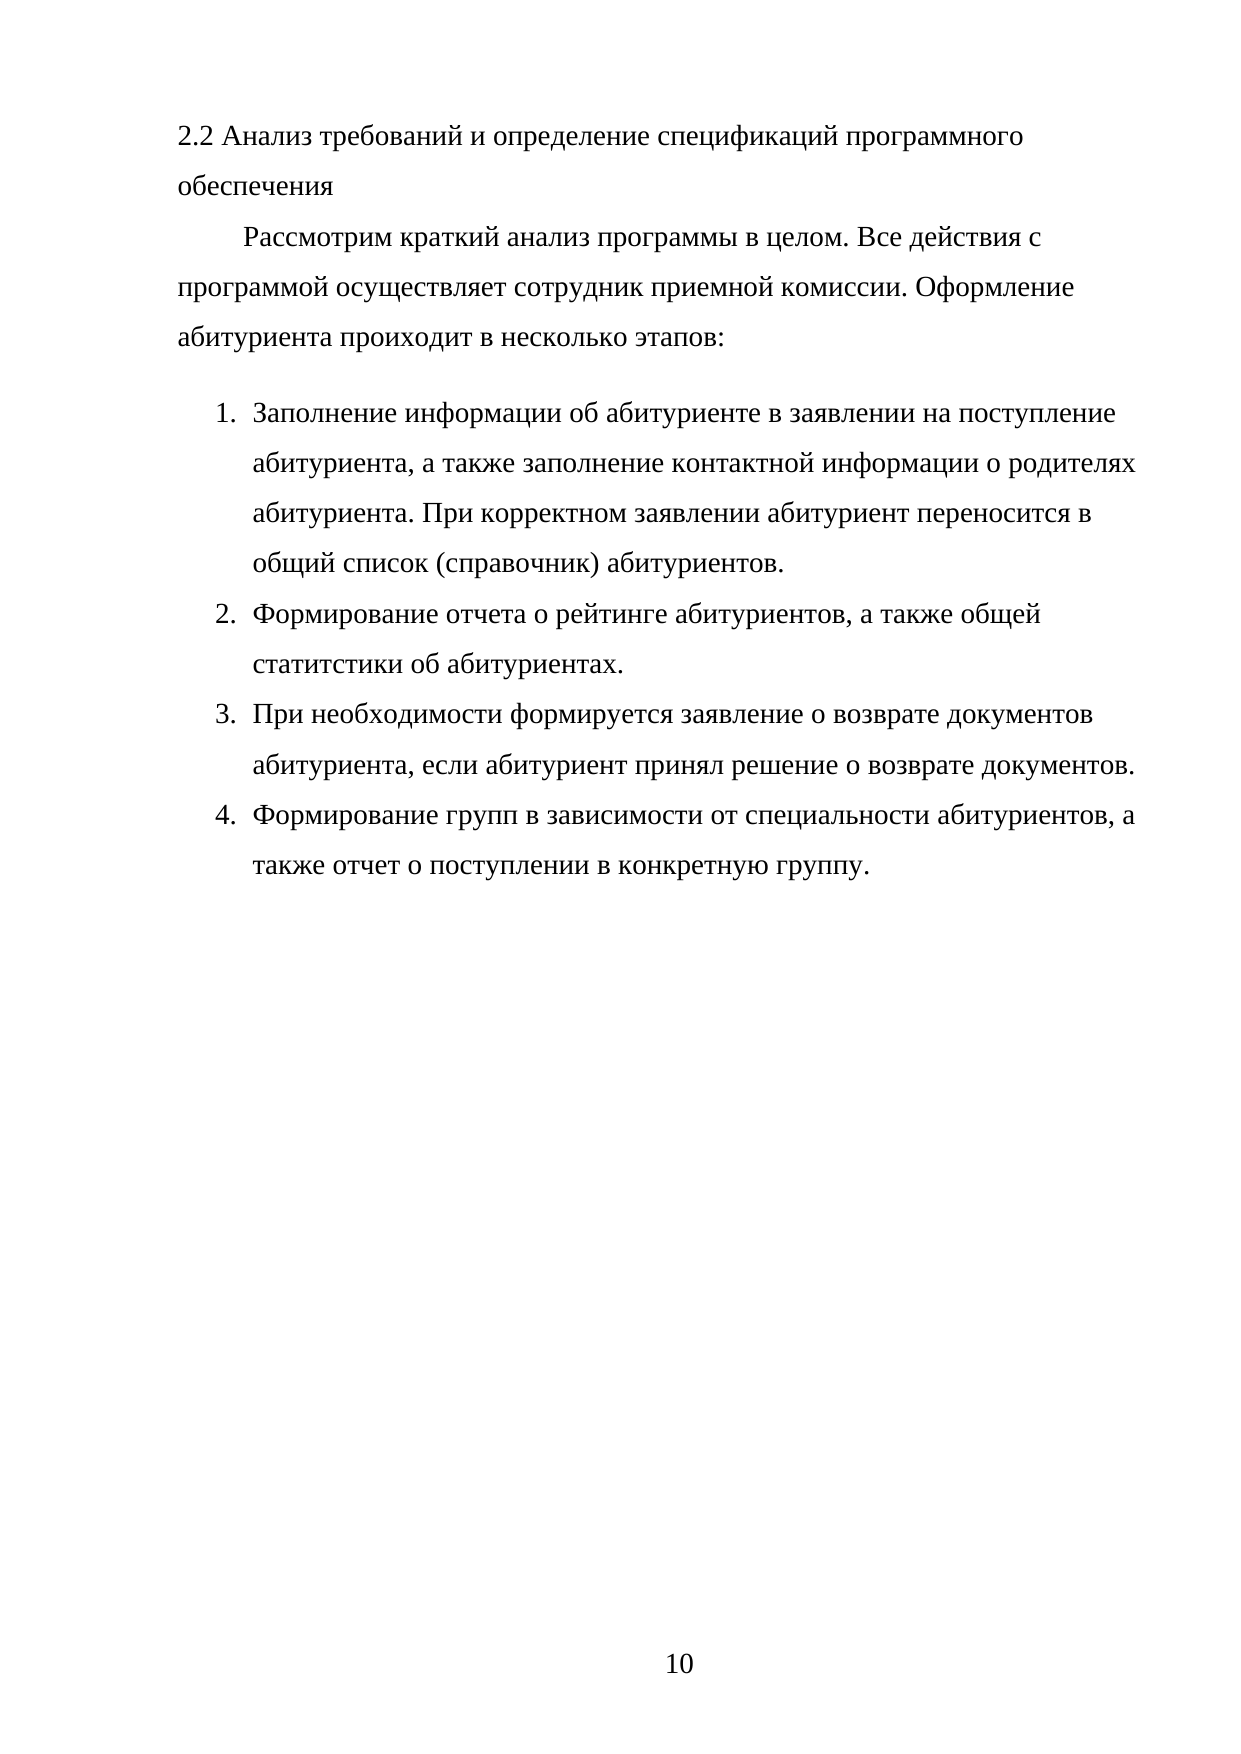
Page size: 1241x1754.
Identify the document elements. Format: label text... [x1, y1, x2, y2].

list При необходимости формируется заявление о возврате документов абитуриента, если абитуриент принял решение о возврате документов. [215, 697, 1181, 780]
subtitle 2.2 Анализ требований и определение спецификаций программного обеспечения Рассмотрим краткий анализ программы в целом. Все действия с программой осуществляет сотрудник приемной комиссии. Оформление абитуриента проиходит в несколько этапов: [177, 118, 1181, 353]
list Формирование групп в зависимости от специальности абитуриентов, а также отчет о поступлении в конкретную группу. [215, 797, 1181, 881]
list Формирование отчета о рейтинге абитуриентов, а также общей статитстики об абитуриентах. [215, 596, 1181, 680]
list Заполнение информации об абитуриенте в заявлении на поступление абитуриента, а также заполнение контактной информации о родителях абитуриента. При корректном заявлении абитуриент переносится в общий список (справочник) абитуриентов. [215, 395, 1181, 579]
